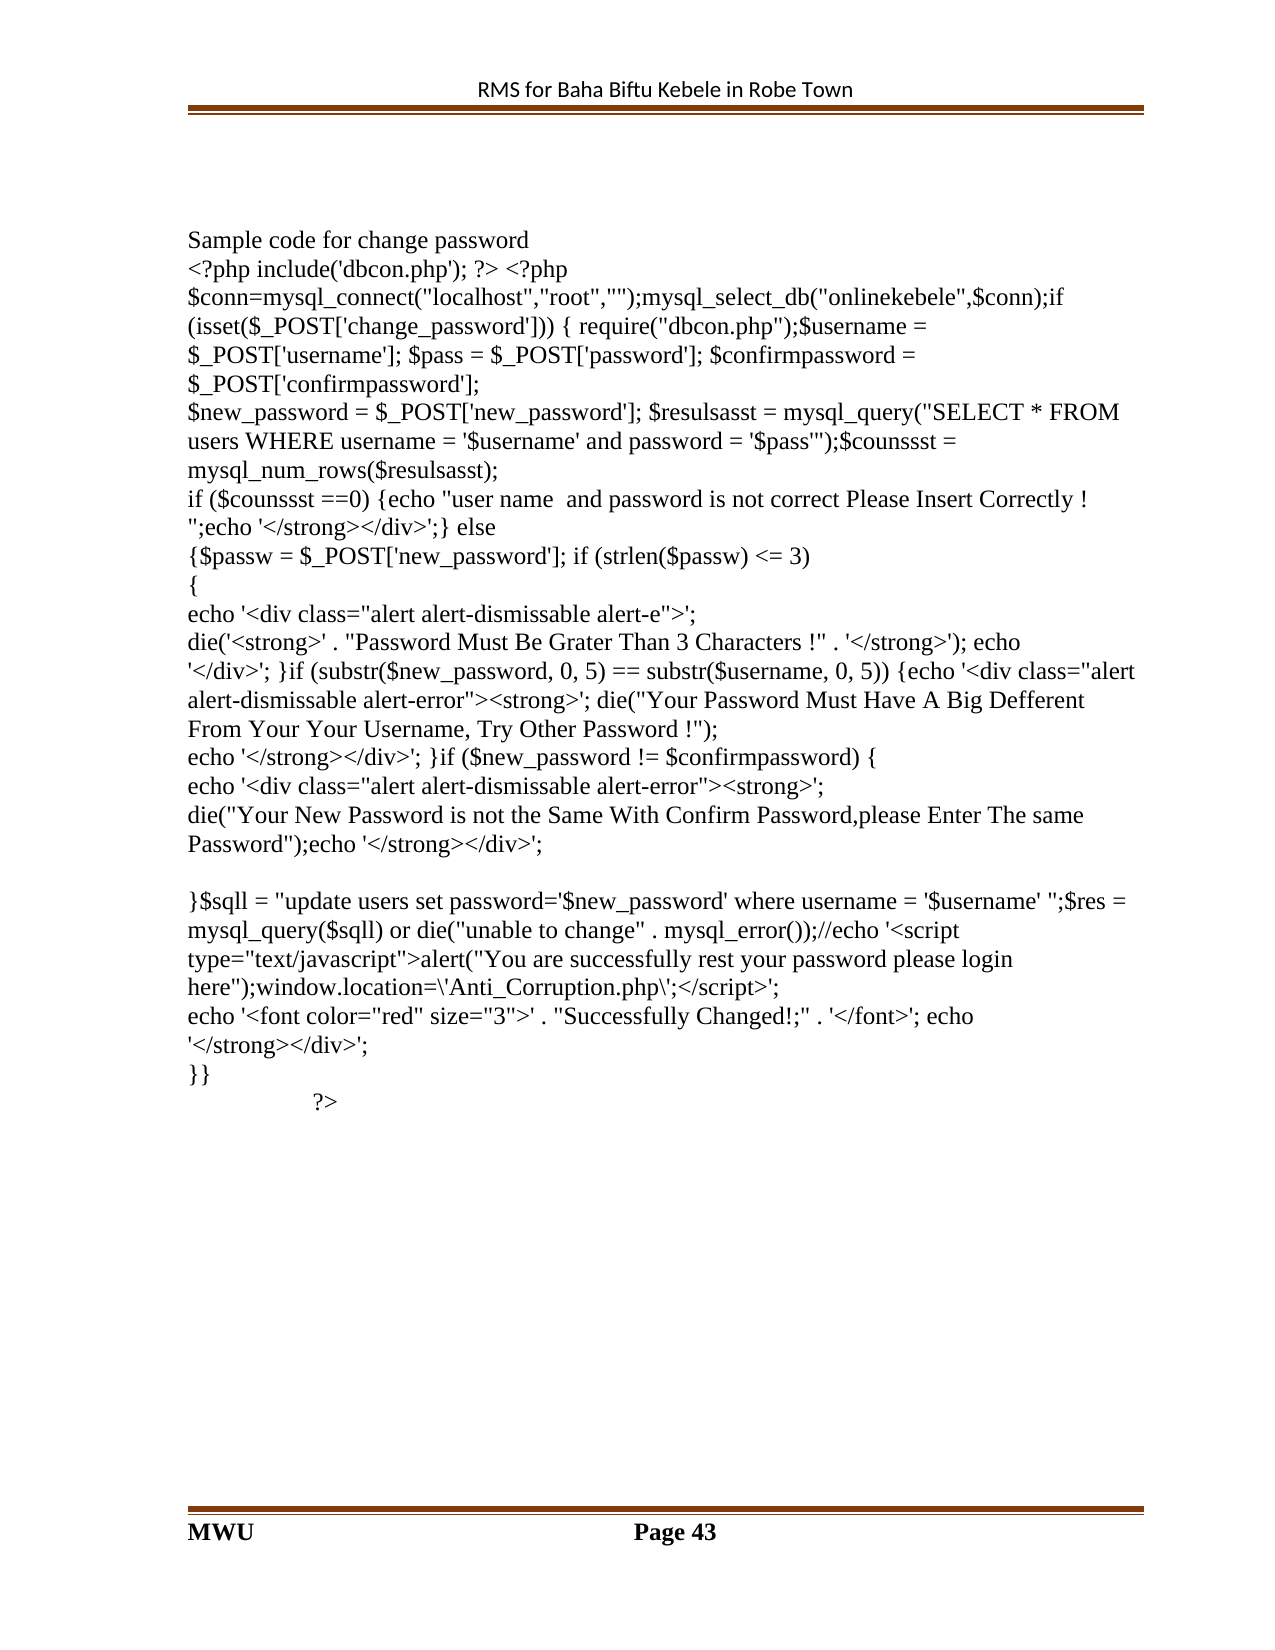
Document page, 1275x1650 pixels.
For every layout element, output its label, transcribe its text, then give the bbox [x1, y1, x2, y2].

text $new_password = $_POST['new_password']; $resulsasst = mysql_query("SELECT * FROM users WHERE username = '$username' and password = '$pass'");$counssst = mysql_num_rows($resulsasst); [187, 397, 1144, 484]
text {$passw = $_POST['new_password']; if (strlen($passw) <= 3) [187, 541, 1144, 570]
text echo '</strong></div>'; }if ($new_password != $confirmpassword) { [187, 742, 1144, 771]
text if ($counssst ==0) {echo "user name and password is not correct Please Insert Correctly ! ";echo '</strong></div>';} else [187, 484, 1144, 541]
text }$sqll = "update users set password='$new_password' where username = '$username' ";$res = mysql_query($sqll) or die("unable to change" . mysql_error());//echo '<script type="text/javascript">alert("You are successfully rest your password please login here");window.location=\'Anti_Corruption.php\';</script>'; [187, 886, 1144, 1001]
text { [187, 570, 1144, 599]
text Sample code for change password [187, 225, 1144, 254]
text die('<strong>' . "Password Must Be Grater Than 3 Characters !" . '</strong>'); echo '</div>'; }if (substr($new_password, 0, 5) == substr($username, 0, 5)) {echo '<div class="alert alert-dismissable alert-error"><strong>'; die("Your Password Must Have A Big Defferent From Your Your Username, Try Other Password !"); [187, 627, 1144, 742]
text echo '<div class="alert alert-dismissable alert-error"><strong>'; [187, 771, 1144, 800]
text echo '<font color="red" size="3">' . "Successfully Changed!;" . '</font>'; echo '</strong></div>'; [187, 1001, 1144, 1059]
text echo '<div class="alert alert-dismissable alert-e">'; [187, 599, 1144, 627]
text ?> [187, 1087, 1144, 1116]
text die("Your New Password is not the Same With Confirm Password,please Enter The same Password");echo '</strong></div>'; [187, 800, 1144, 857]
text }} [187, 1059, 1144, 1087]
text <?php include('dbcon.php'); ?> <?php $conn=mysql_connect("localhost","root","");mysql_select_db("onlinekebele",$conn);if (isset($_POST['change_password'])) { require("dbcon.php");$username = $_POST['username']; $pass = $_POST['password']; $confirmpassword = $_POST['confirmpassword']; [187, 254, 1144, 397]
